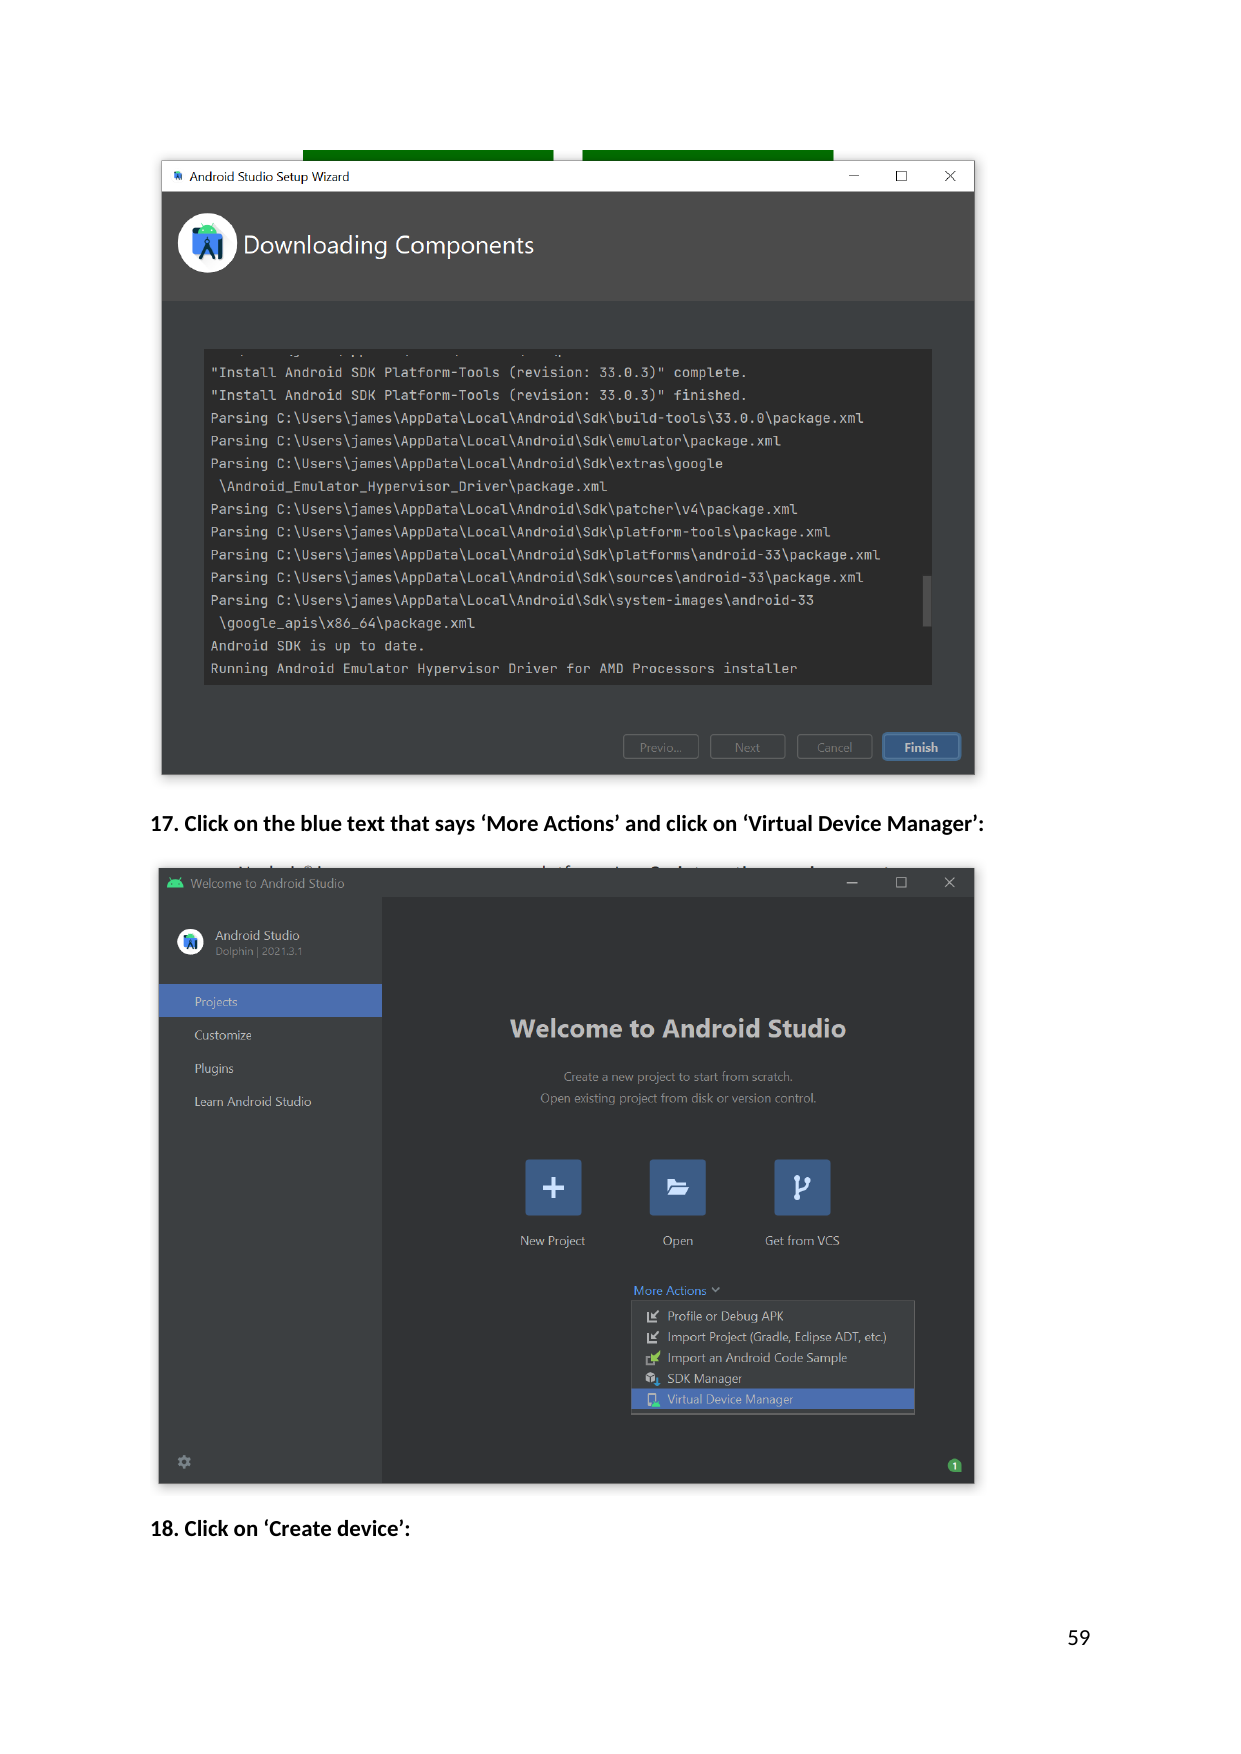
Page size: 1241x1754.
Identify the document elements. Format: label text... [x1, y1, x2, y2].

picture [150, 856, 988, 1496]
text 17. Click on the blue text that says ‘More Actions’ and click on ‘Virtual Device Manager’: [150, 809, 1090, 837]
picture [150, 150, 989, 791]
text 18. Click on ‘Create device’: [150, 1514, 1090, 1542]
